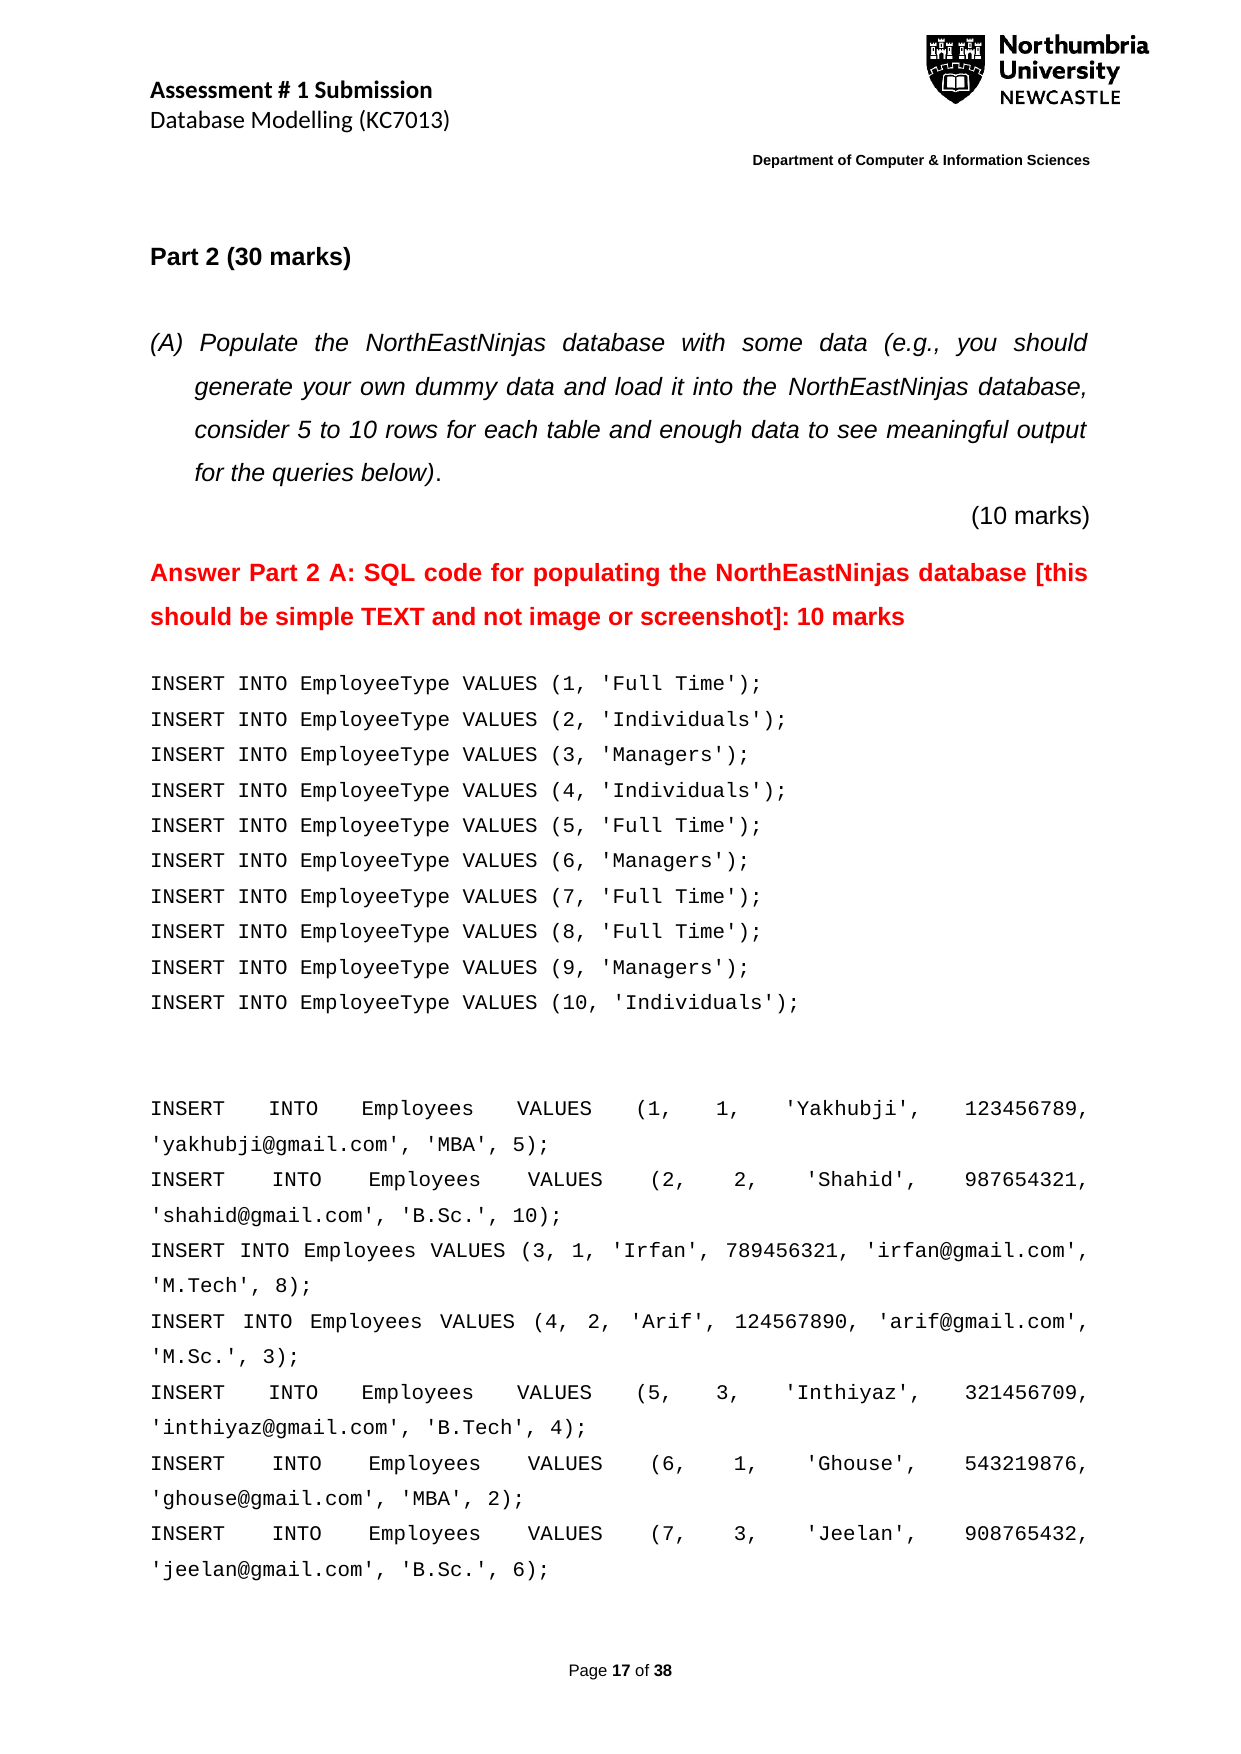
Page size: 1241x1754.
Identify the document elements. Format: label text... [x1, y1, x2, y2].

text INSERT INTO EmployeeType VALUES (10, 'Individuals'); [150, 992, 1090, 1016]
picture [898, 6, 1178, 133]
text INSERT INTO EmployeeType VALUES (5, 'Full Time'); [150, 815, 1090, 839]
text INSERT INTO Employees VALUES (4, 2, 'Arif', 124567890, 'arif@gmail.com', 'M.Sc.', 3); [150, 1311, 1090, 1370]
text (A) Populate the NorthEastNinjas database with some data (e.g., you should generate your own dummy data and load it into the NorthEastNinjas database, consider 5 to 10 rows for each table and enough data to see meaningful output for the queries below). [150, 328, 1090, 486]
text Answer Part 2 A: SQL code for populating the NorthEastNinjas database [this should be simple TEXT and not image or screenshot]: 10 marks [150, 558, 1090, 630]
text INSERT INTO Employees VALUES (1, 1, 'Yakhubji', 123456789, 'yakhubji@gmail.com', 'MBA', 5); [150, 1098, 1090, 1157]
text INSERT INTO EmployeeType VALUES (7, 'Full Time'); [150, 886, 1090, 909]
text INSERT INTO Employees VALUES (7, 3, 'Jeelan', 908765432, 'jeelan@gmail.com', 'B.Sc.', 6); [150, 1523, 1090, 1582]
text INSERT INTO EmployeeType VALUES (2, 'Individuals'); [150, 709, 1090, 732]
text (10 marks) [186, 501, 1090, 529]
text INSERT INTO Employees VALUES (2, 2, 'Shahid', 987654321, 'shahid@gmail.com', 'B.Sc.', 10); [150, 1169, 1090, 1228]
text INSERT INTO Employees VALUES (6, 1, 'Ghouse', 543219876, 'ghouse@gmail.com', 'MBA', 2); [150, 1452, 1090, 1512]
text Part 2 (30 marks) [150, 242, 1090, 271]
text INSERT INTO Employees VALUES (5, 3, 'Inthiyaz', 321456709, 'inthiyaz@gmail.com', 'B.Tech', 4); [150, 1382, 1090, 1441]
text INSERT INTO Employees VALUES (3, 1, 'Irfan', 789456321, 'irfan@gmail.com', 'M.Tech', 8); [150, 1240, 1090, 1299]
text INSERT INTO EmployeeType VALUES (8, 'Full Time'); [150, 921, 1090, 945]
text INSERT INTO EmployeeType VALUES (4, 'Individuals'); [150, 779, 1090, 803]
text INSERT INTO EmployeeType VALUES (9, 'Managers'); [150, 957, 1090, 980]
text INSERT INTO EmployeeType VALUES (6, 'Managers'); [150, 850, 1090, 874]
text INSERT INTO EmployeeType VALUES (3, 'Managers'); [150, 744, 1090, 768]
text INSERT INTO EmployeeType VALUES (1, 'Full Time'); [150, 673, 1090, 697]
